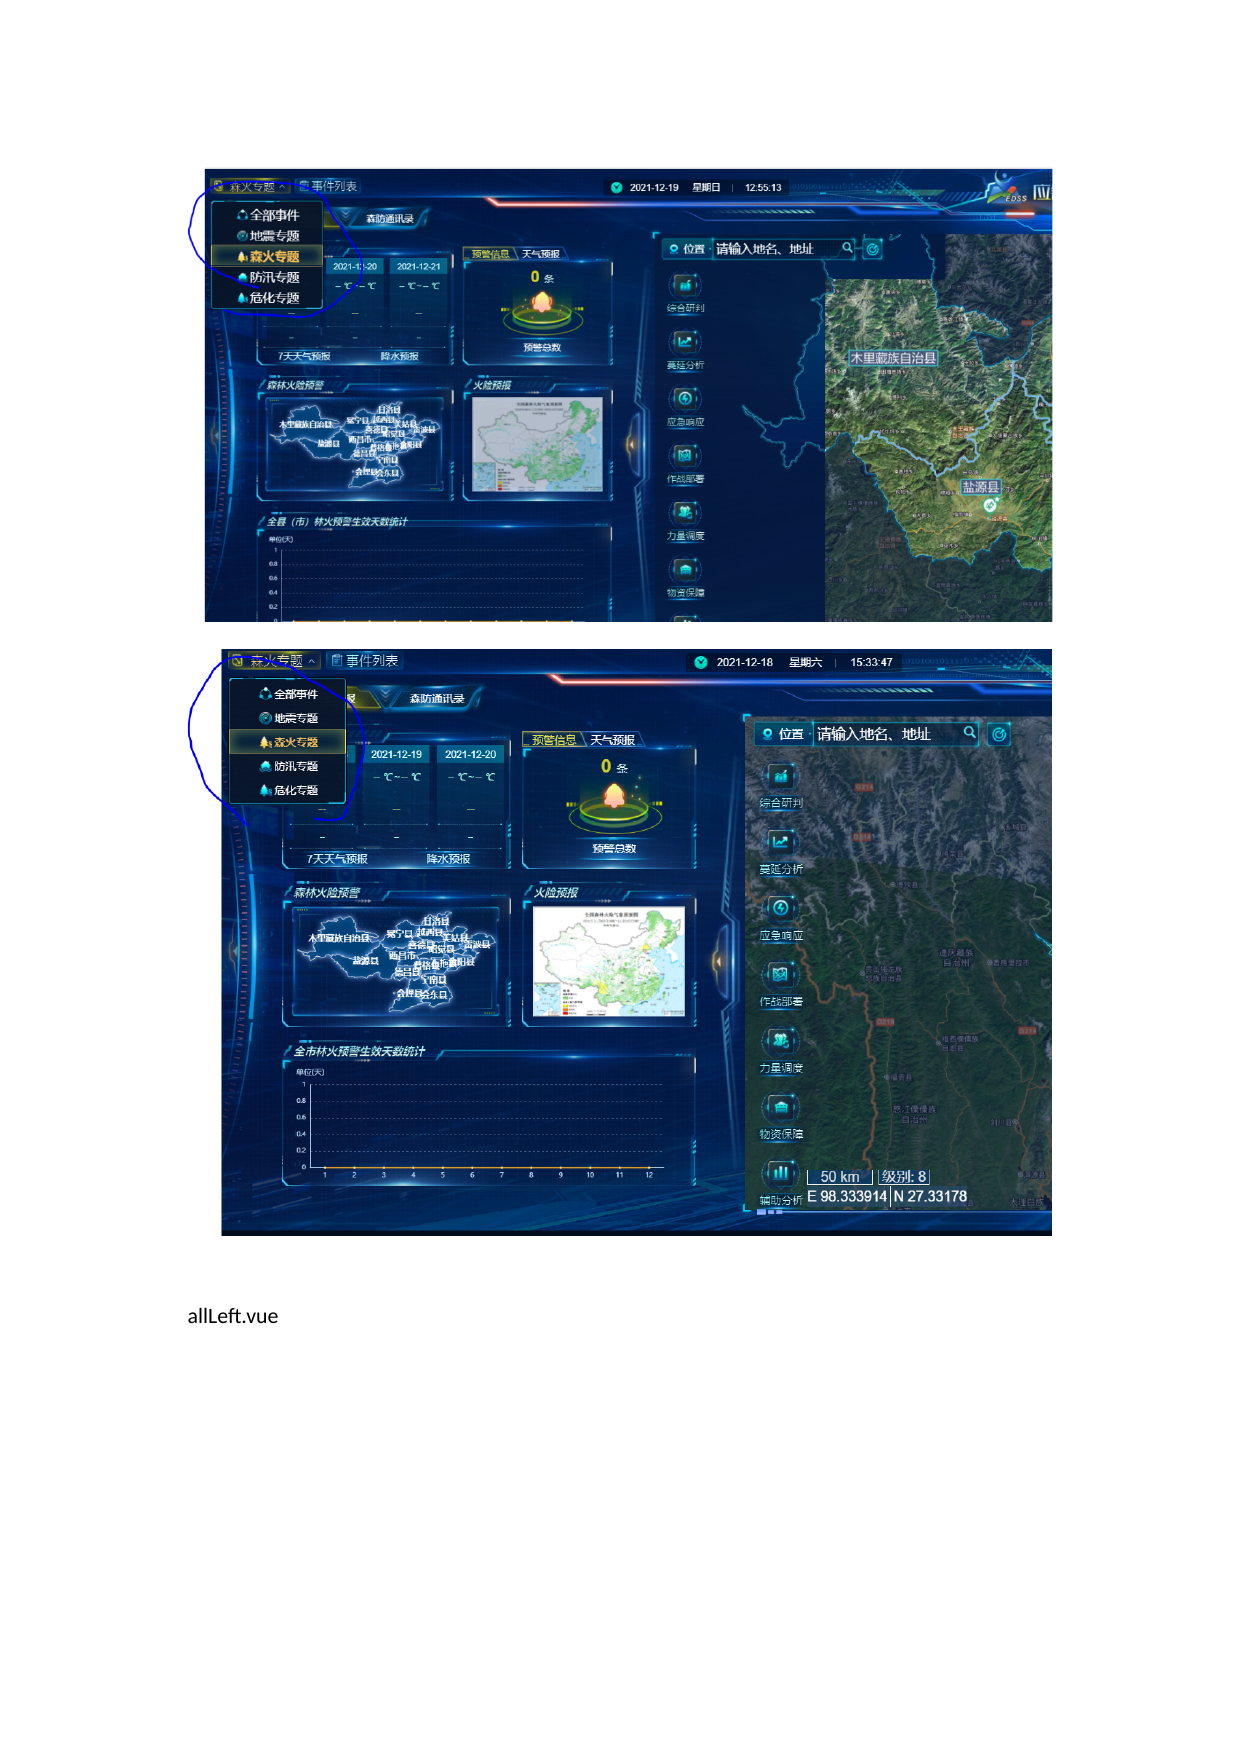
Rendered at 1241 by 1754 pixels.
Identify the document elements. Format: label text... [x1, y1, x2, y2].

picture [187, 162, 1053, 622]
picture [187, 649, 1052, 1236]
text allLeft.vue [187, 1299, 1053, 1332]
